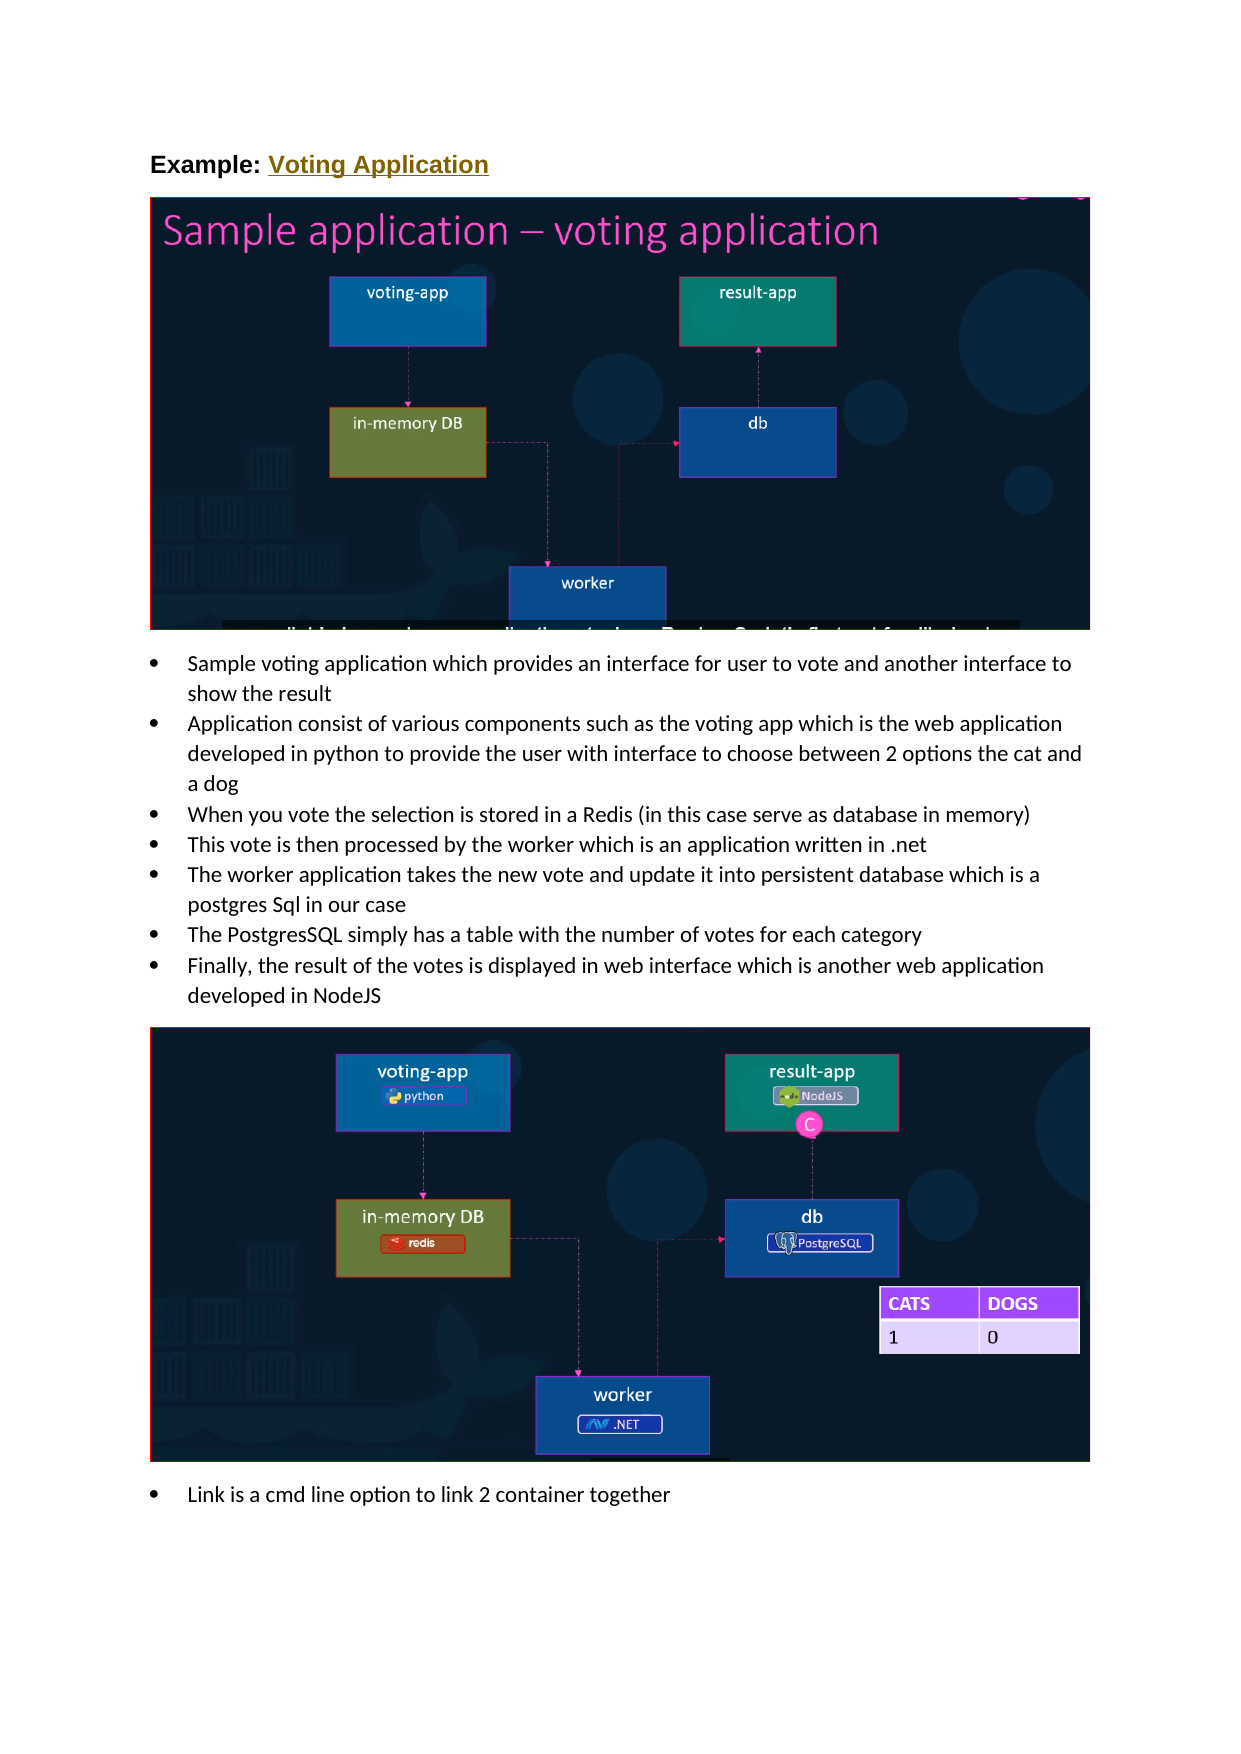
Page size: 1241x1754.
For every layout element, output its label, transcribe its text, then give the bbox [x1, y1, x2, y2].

picture [150, 197, 1091, 630]
list Sample voting application which provides an interface for user to vote and another interface to show the result [150, 649, 1090, 707]
list Finally, the result of the votes is displayed in web interface which is another web application developed in NodeJS [150, 951, 1090, 1009]
text Example: Voting Application [150, 150, 1090, 179]
list Link is a cmd line option to link 2 container together [150, 1481, 1090, 1509]
list This vote is then processed by the worker which is an application written in .net [150, 830, 1090, 858]
list Application consist of various components such as the voting app which is the web application developed in python to provide the user with interface to choose between 2 options the cat and a dog [150, 709, 1090, 798]
list When you vote the selection is stored in a Redis (in this case serve as database in memory) [150, 800, 1090, 828]
picture [150, 1027, 1091, 1462]
list The PostgresSQL simply has a table with the number of votes for each category [150, 921, 1090, 949]
list The worker application takes the new vote and update it into persistent database which is a postgres Sql in our case [150, 860, 1090, 918]
